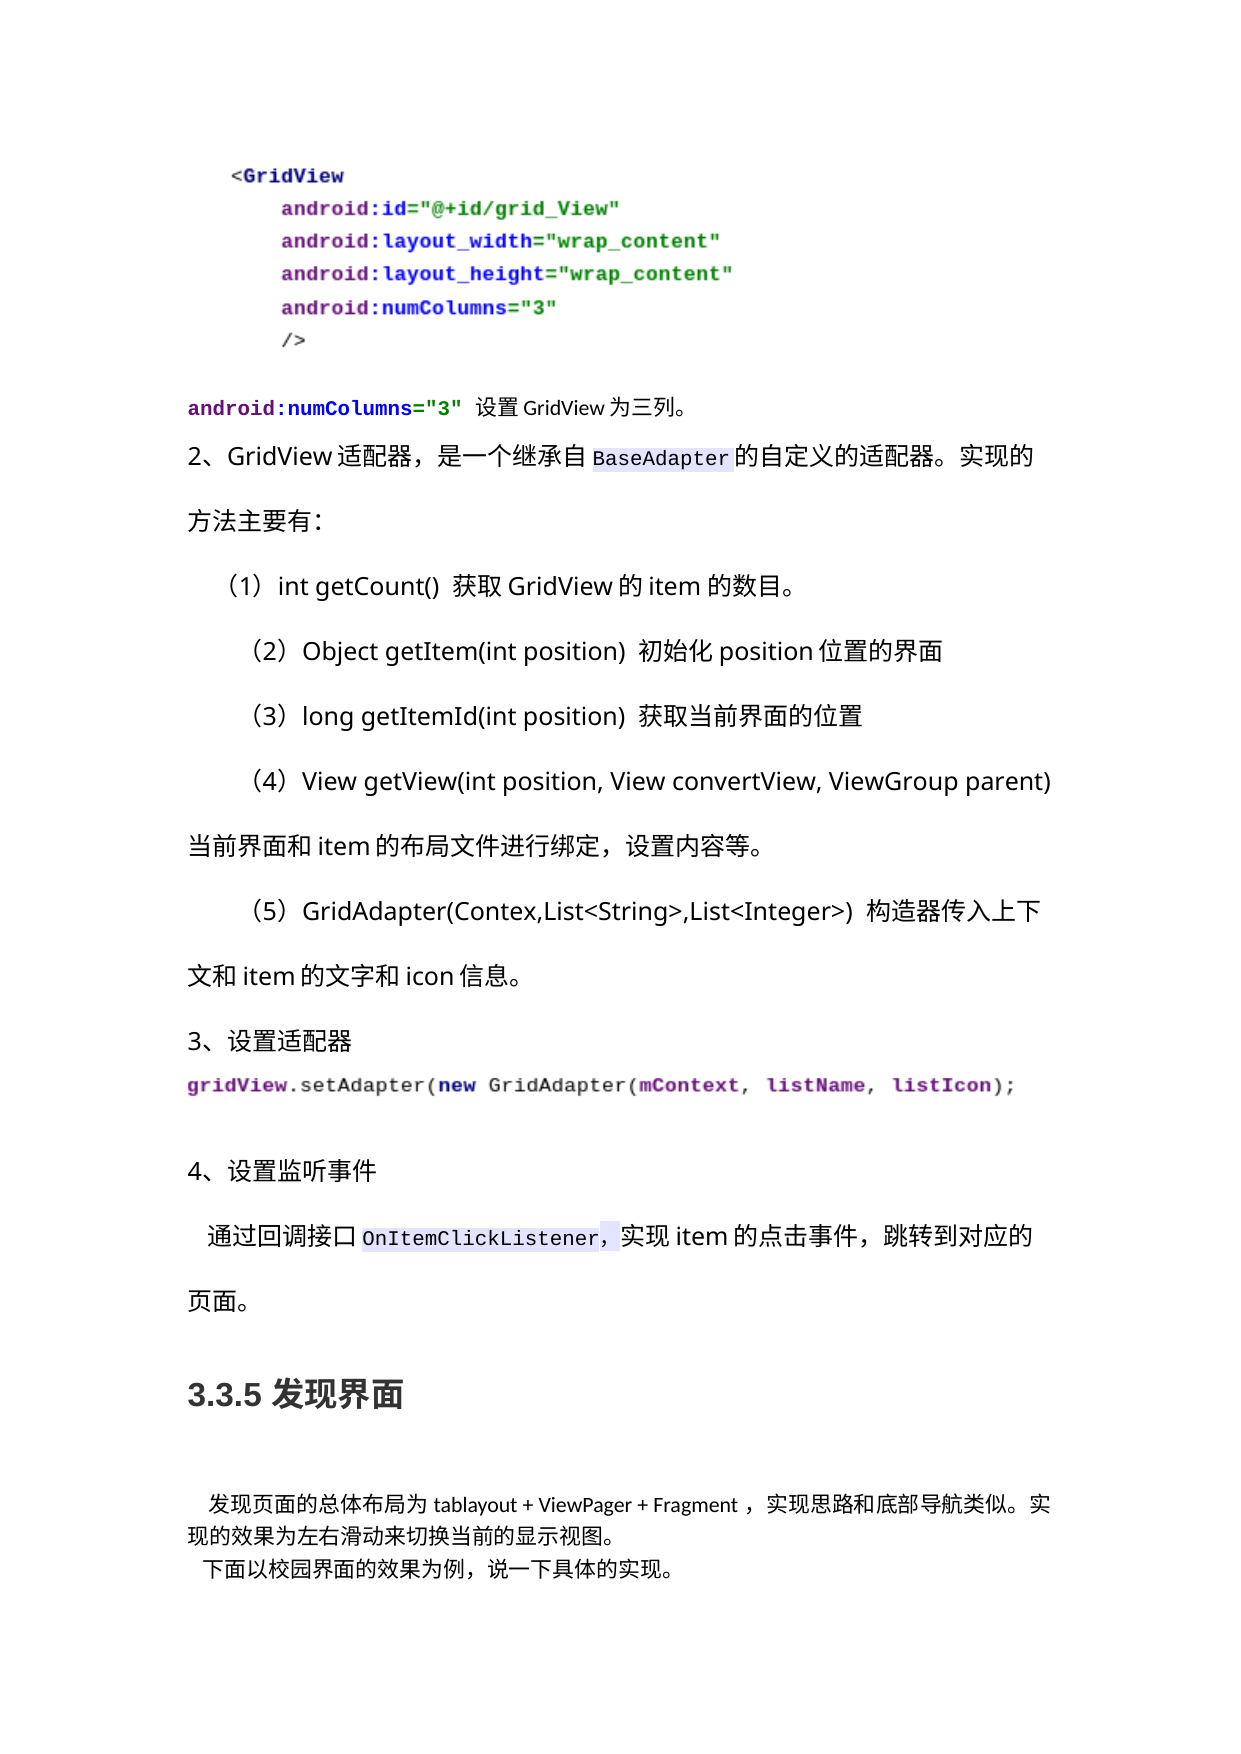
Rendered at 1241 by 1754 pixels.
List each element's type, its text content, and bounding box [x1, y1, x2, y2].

text 4、设置监听事件 [187, 1137, 1053, 1202]
subtitle 3.3.5 发现界面 [187, 1359, 1053, 1424]
text 3、设置适配器 [187, 1007, 1053, 1071]
text （3）long getItemId(int position) 获取当前界面的位置 [187, 682, 1053, 747]
text 下面以校园界面的效果为例，说一下具体的实现。 [187, 1551, 1053, 1584]
text 发现页面的总体布局为tablayout + ViewPager + Fragment ，实现思路和底部导航类似。实现的效果为左右滑动来切换当前的显示视图。 [187, 1486, 1053, 1551]
text （4）View getView(int position, View convertView, ViewGroup parent) 当前界面和item的布局文件进行绑定，设置内容等。 [187, 747, 1053, 877]
text （5）GridAdapter(Contex,List<String>,List<Integer>) 构造器传入上下文和item的文字和icon信息。 [187, 877, 1053, 1007]
text 通过回调接口OnItemClickListener，实现item的点击事件，跳转到对应的页面。 [187, 1202, 1053, 1332]
text 2、GridView适配器，是一个继承自BaseAdapter的自定义的适配器。实现的方法主要有： [187, 422, 1053, 552]
text （1）int getCount() 获取GridView的item 的数目。 [187, 552, 1053, 617]
text （2）Object getItem(int position) 初始化position位置的界面 [187, 617, 1053, 682]
text android:numColumns="3" 设置GridView为三列。 [187, 162, 1053, 422]
